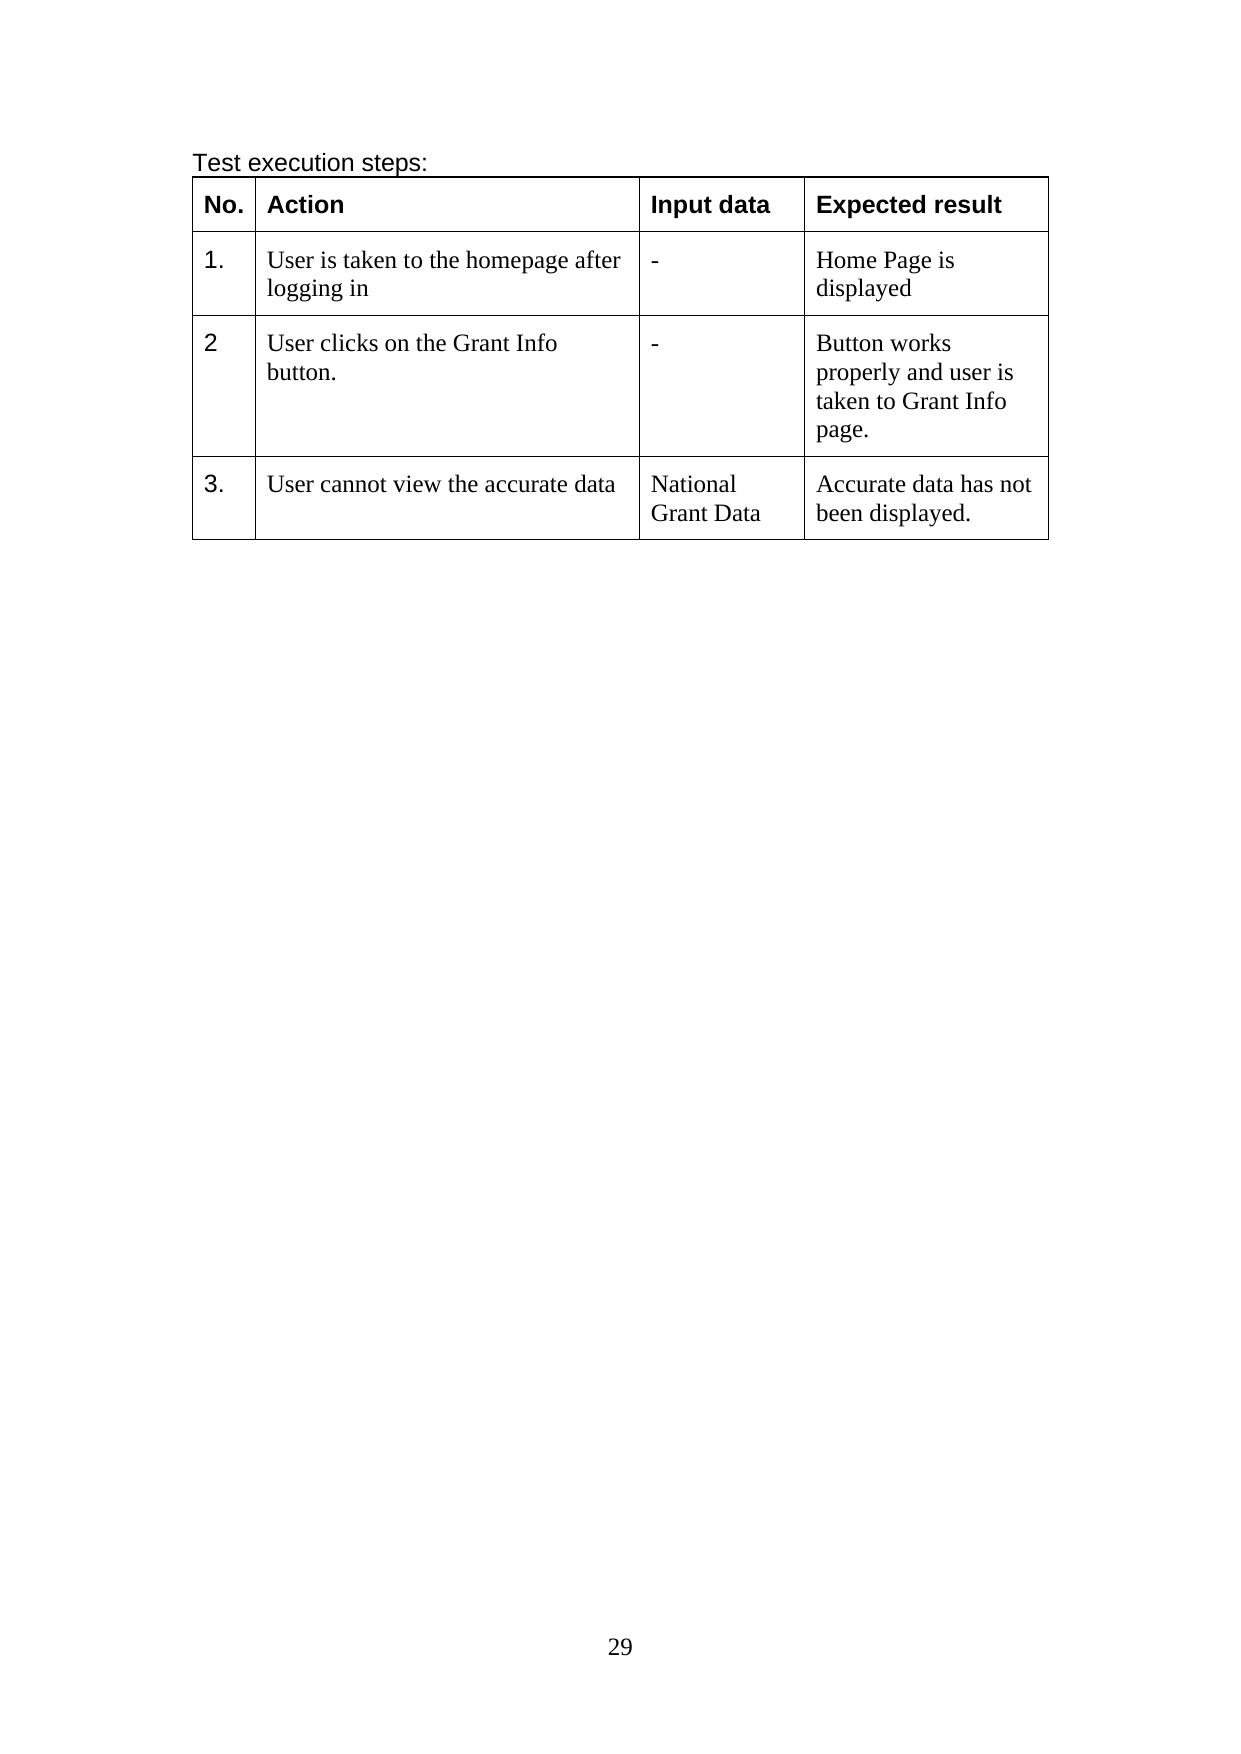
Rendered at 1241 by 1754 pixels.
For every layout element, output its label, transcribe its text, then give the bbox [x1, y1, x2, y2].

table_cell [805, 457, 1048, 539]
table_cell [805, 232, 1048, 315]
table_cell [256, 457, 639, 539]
text Test execution steps: [192, 148, 1048, 176]
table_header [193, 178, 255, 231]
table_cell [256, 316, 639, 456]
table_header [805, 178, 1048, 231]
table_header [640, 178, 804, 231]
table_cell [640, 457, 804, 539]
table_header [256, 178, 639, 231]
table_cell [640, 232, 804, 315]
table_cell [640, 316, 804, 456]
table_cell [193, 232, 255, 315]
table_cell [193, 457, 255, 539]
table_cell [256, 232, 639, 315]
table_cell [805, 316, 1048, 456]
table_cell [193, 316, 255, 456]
